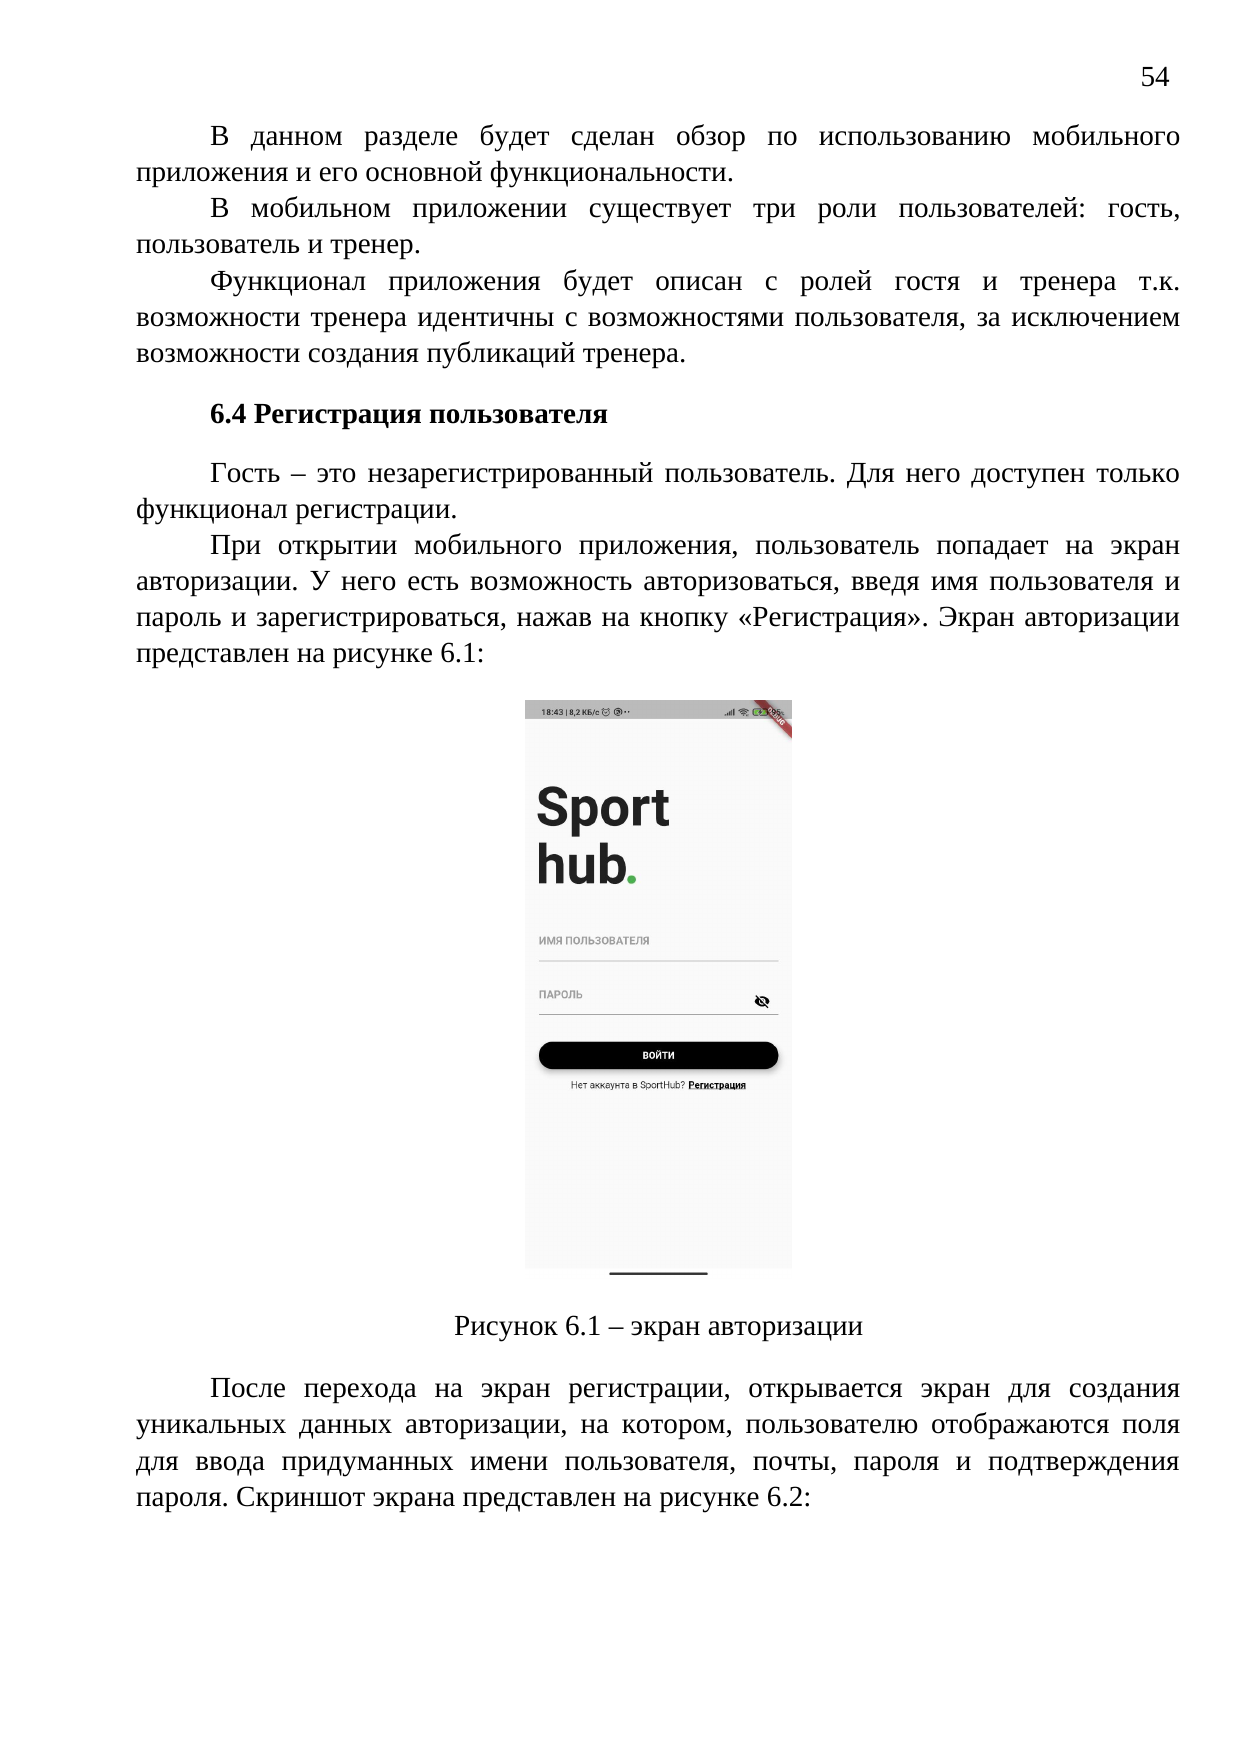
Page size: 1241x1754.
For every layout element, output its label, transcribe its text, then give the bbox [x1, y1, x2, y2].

list В мобильном приложении существует три роли пользователей: гость, пользователь и тренер. [136, 190, 1181, 260]
text Гость – это незарегистрированный пользователь. Для него доступен только функционал регистрации. [136, 455, 1181, 524]
text Рисунок 6.1 – экран авторизации [136, 1308, 1181, 1341]
text 6.4 Регистрация пользователя [136, 396, 1181, 430]
text После перехода на экран регистрации, открывается экран для создания уникальных данных авторизации, на котором, пользователю отображаются поля для ввода придуманных имени пользователя, почты, пароля и подтверждения пароля. Скриншот экрана представлен на рисунке 6.2: [136, 1370, 1181, 1512]
text При открытии мобильного приложения, пользователь попадает на экран авторизации. У него есть возможность авторизоваться, введя имя пользователя и пароль и зарегистрироваться, нажав на кнопку «Регистрация». Экран авторизации представлен на рисунке 6.1: [136, 527, 1181, 669]
list Функционал приложения будет описан с ролей гостя и тренера т.к. возможности тренера идентичны с возможностями пользователя, за исключением возможности создания публикаций тренера. [136, 263, 1181, 368]
list В данном разделе будет сделан обзор по использованию мобильного приложения и его основной функциональности. [136, 118, 1181, 188]
picture [525, 700, 792, 1279]
